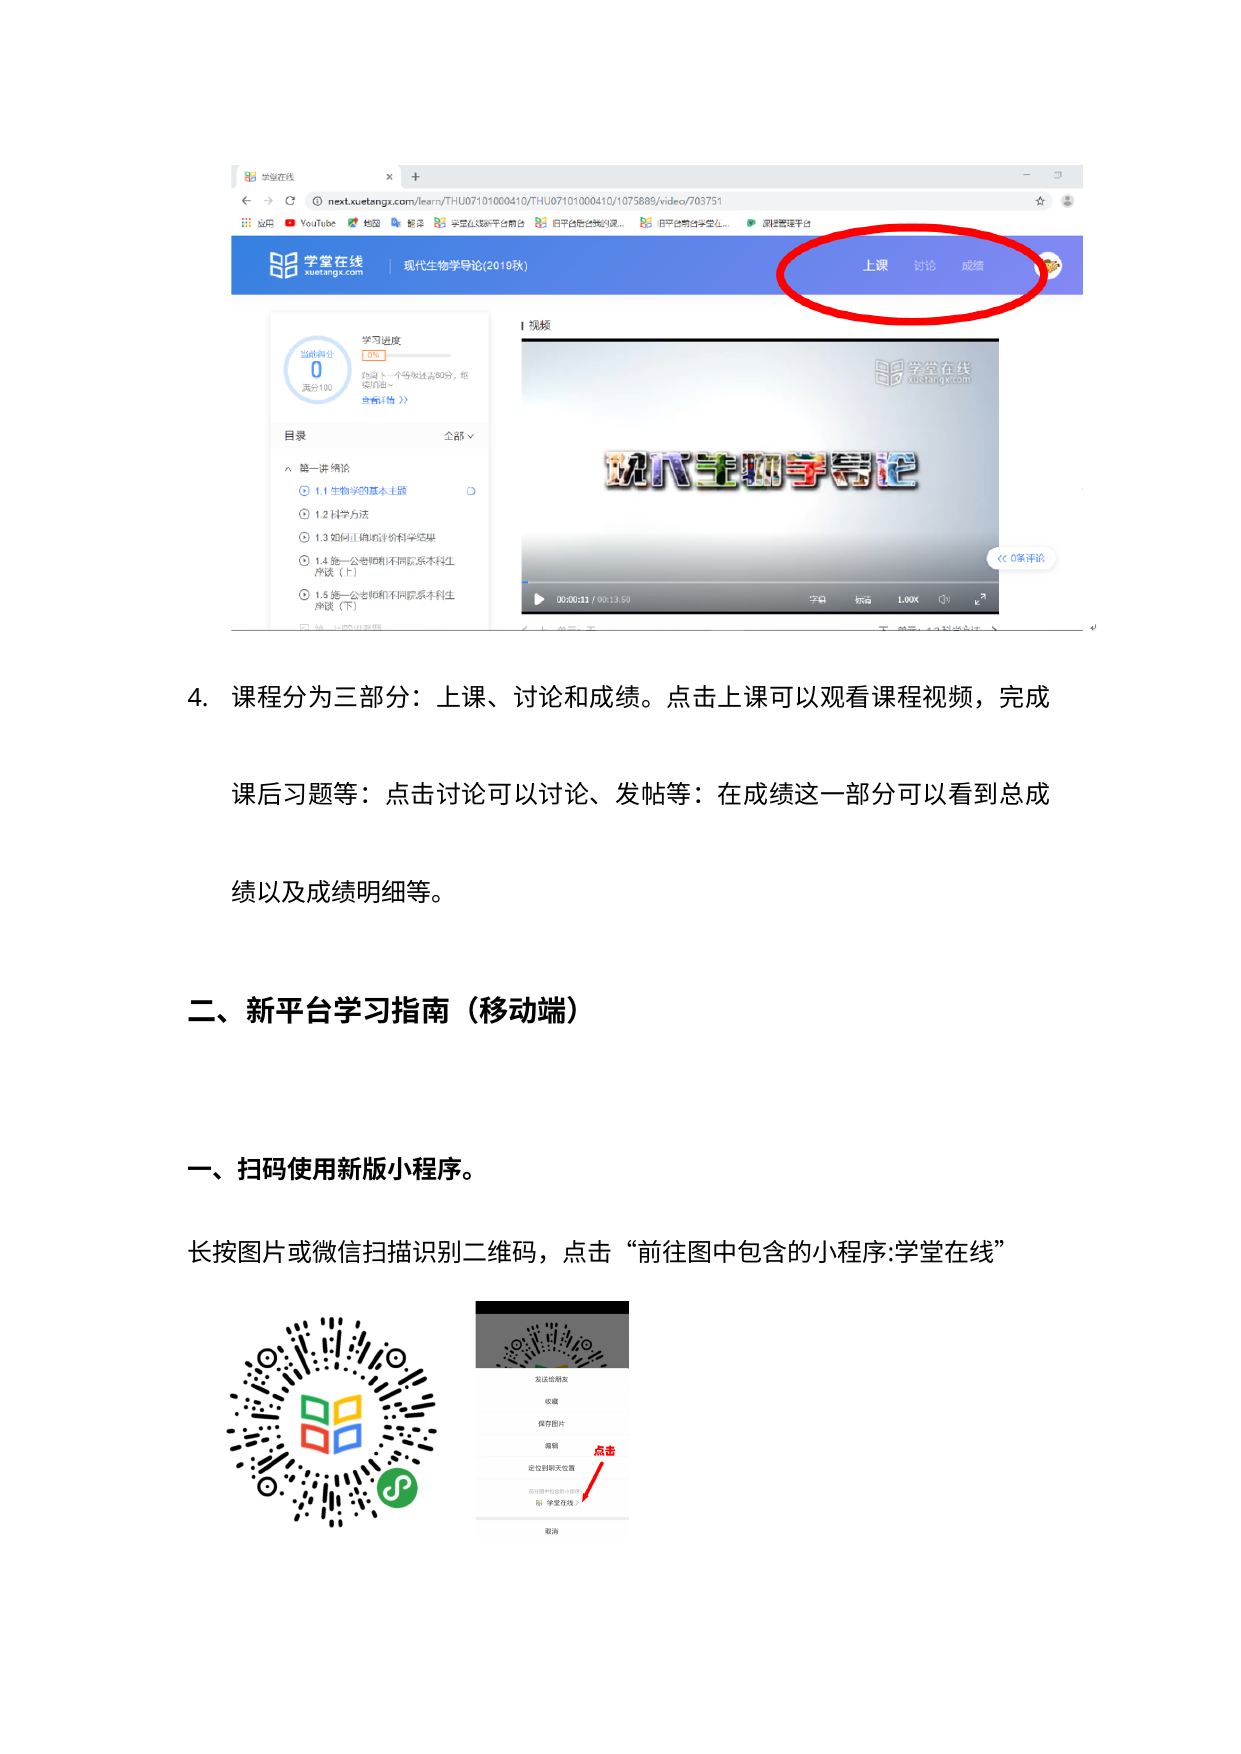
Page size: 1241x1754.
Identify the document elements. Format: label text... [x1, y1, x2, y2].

picture [187, 1301, 629, 1538]
subtitle 二、新平台学习指南（移动端） [187, 976, 1053, 1041]
list 课程分为三部分：上课、讨论和成绩。点击上课可以观看课程视频，完成课后习题等：点击讨论可以讨论、发帖等：在成绩这一部分可以看到总成绩以及成绩明细等。 [187, 663, 1053, 923]
text 长按图片或微信扫描识别二维码，点击“前往图中包含的小程序:学堂在线” [187, 1218, 1053, 1283]
text 一、扫码使用新版小程序。 [187, 1135, 1053, 1200]
picture [231, 162, 1097, 636]
